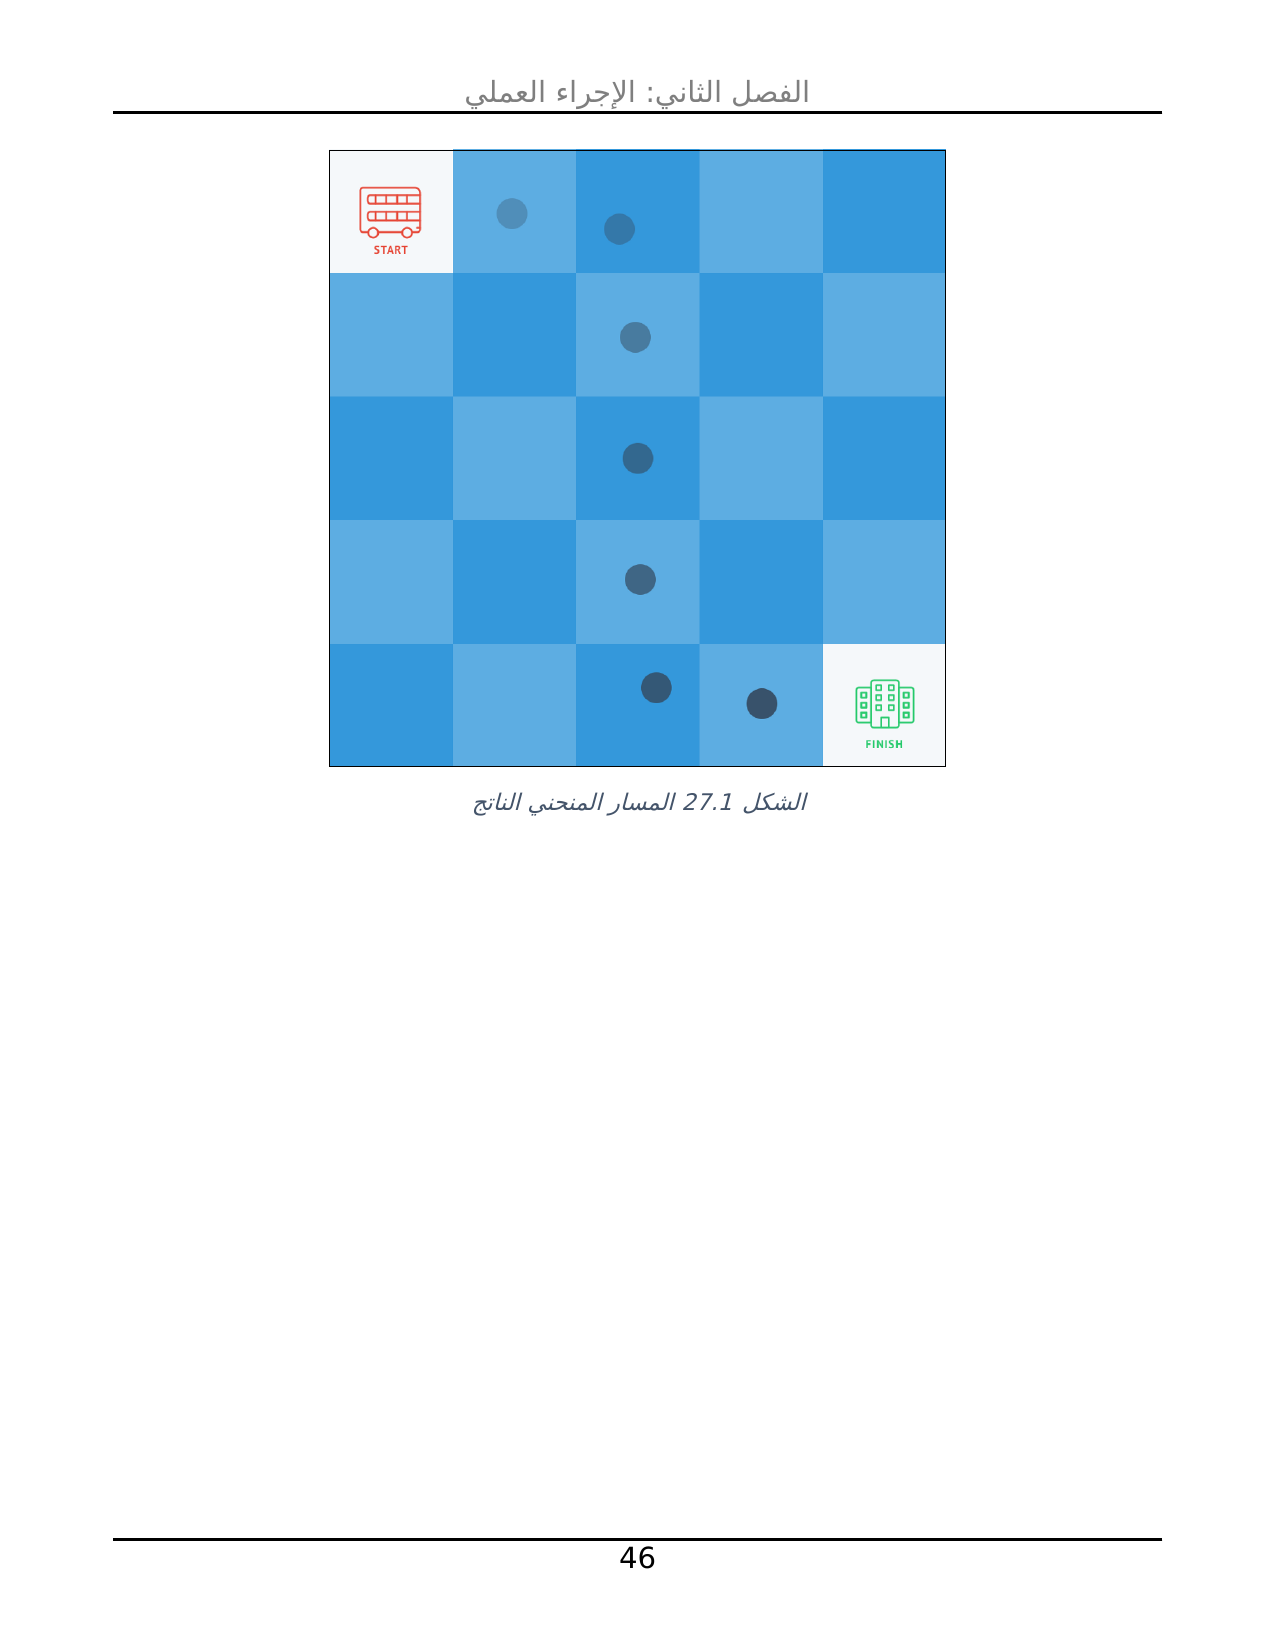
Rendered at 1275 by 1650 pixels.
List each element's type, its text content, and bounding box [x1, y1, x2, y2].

text الشكل ‏1.27 المسار المنحني الناتج [112, 789, 1162, 815]
picture [330, 151, 945, 766]
